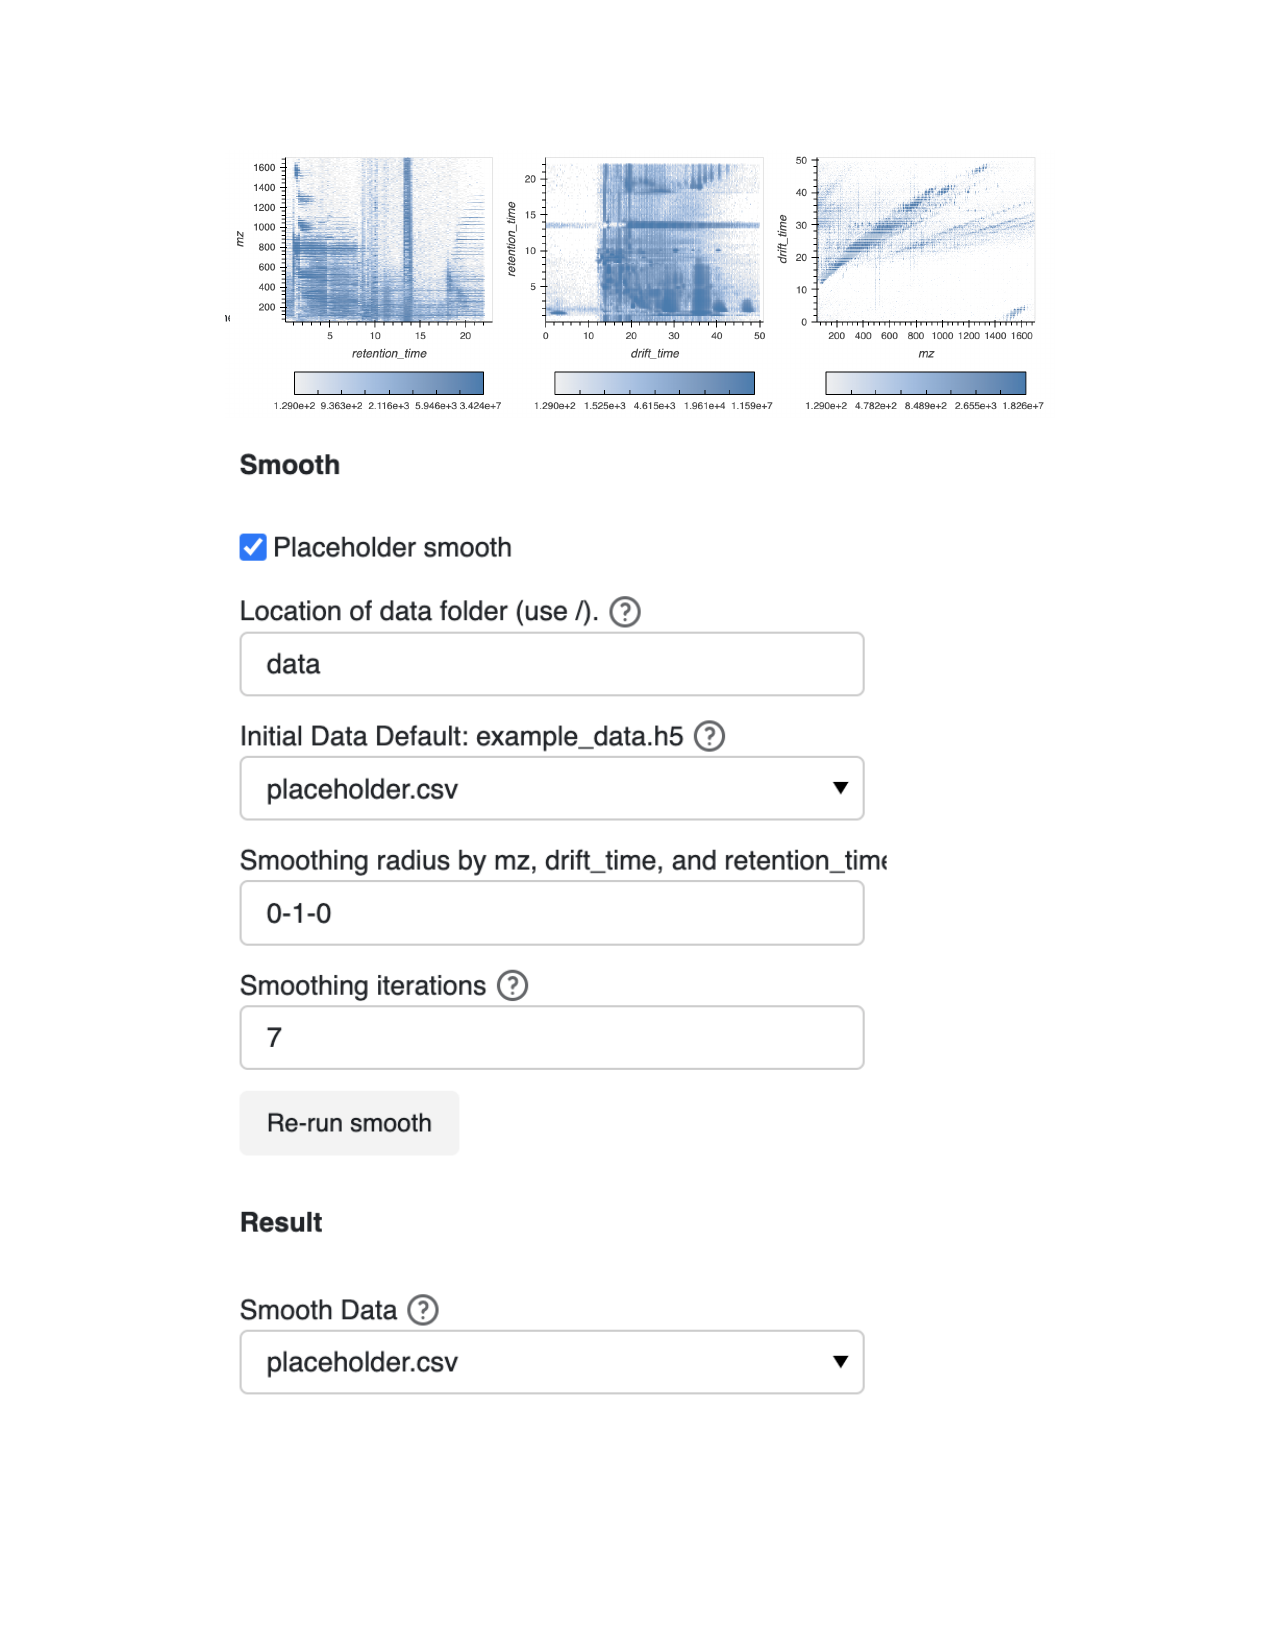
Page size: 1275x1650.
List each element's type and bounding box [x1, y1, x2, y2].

picture [225, 448, 896, 1432]
picture [225, 150, 1055, 418]
